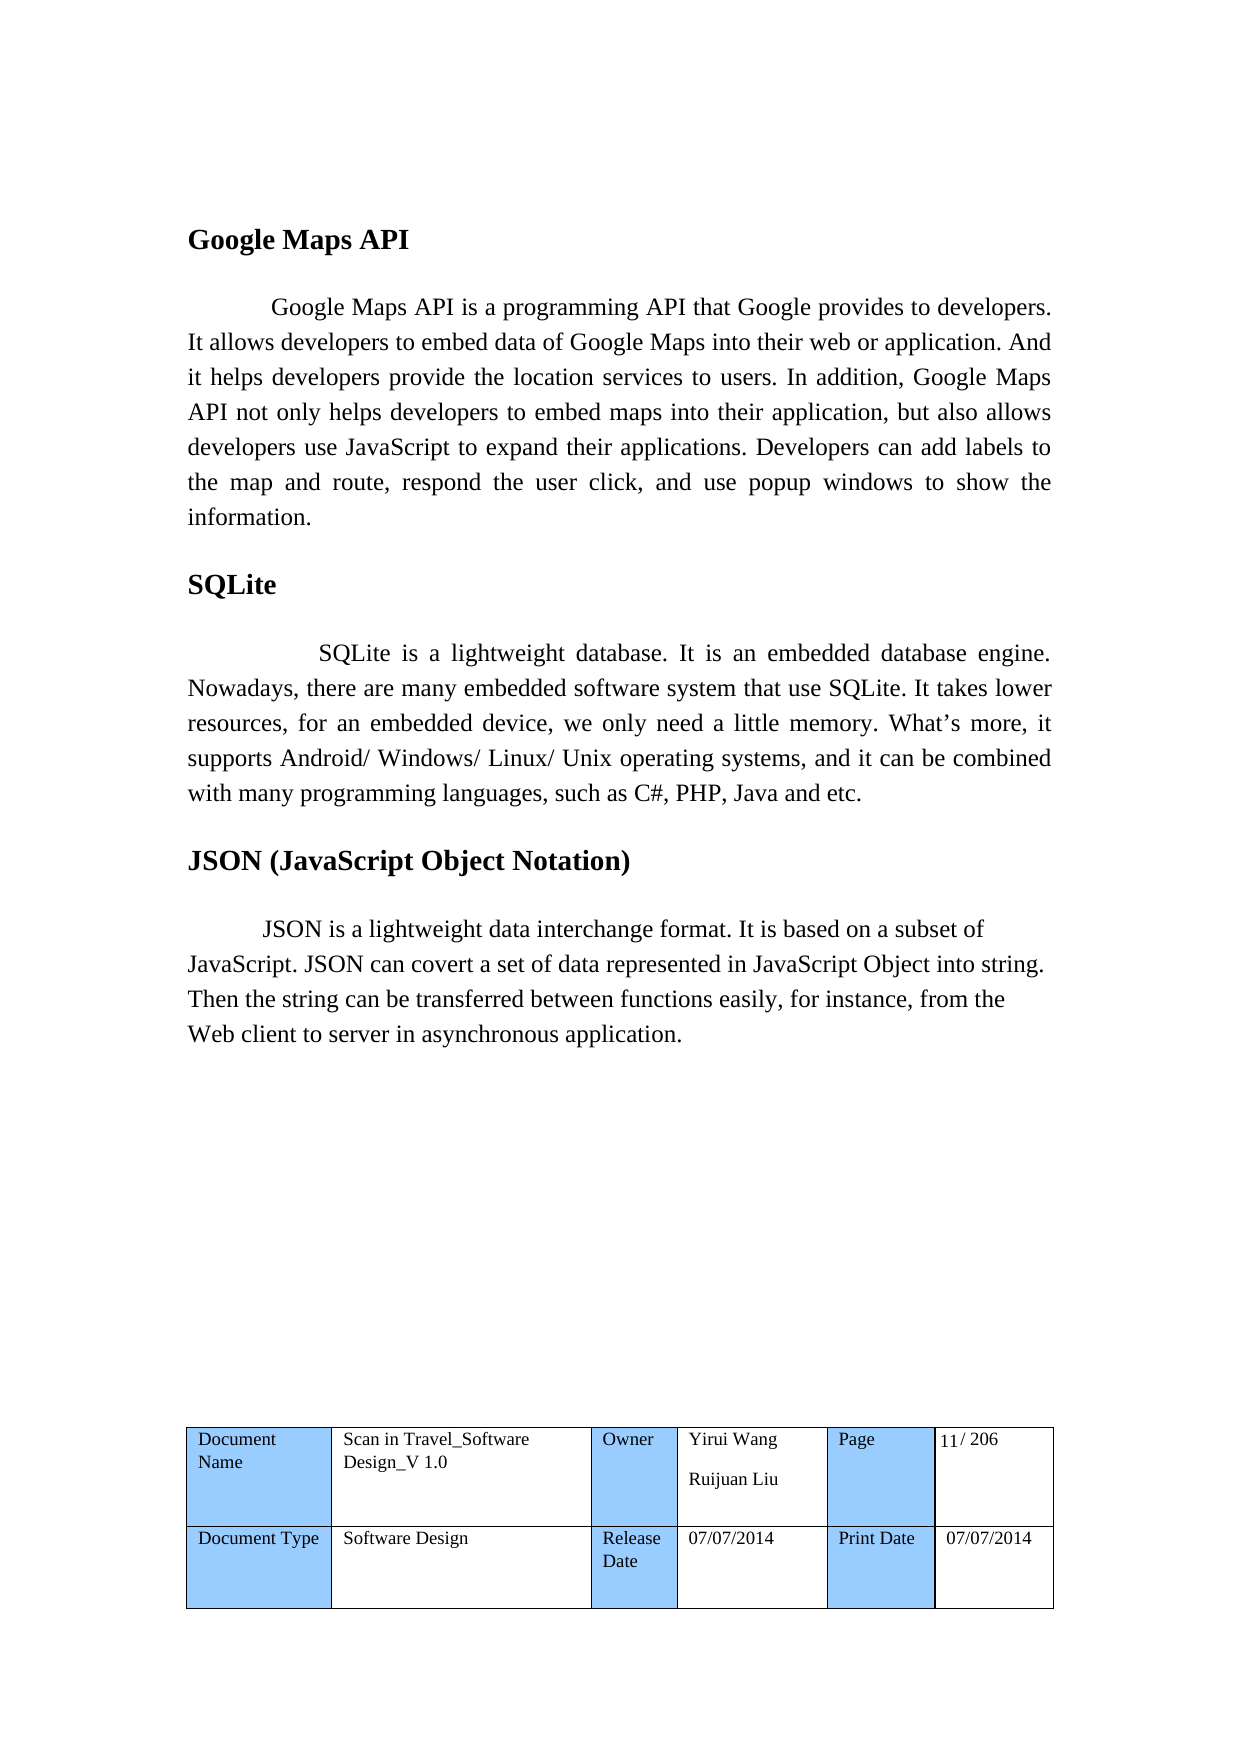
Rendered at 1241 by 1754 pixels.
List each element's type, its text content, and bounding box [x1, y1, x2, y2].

text SQLite is a lightweight database. It is an embedded database engine. Nowadays, there are many embedded software system that use SQLite. It takes lower resources, for an embedded device, we only need a little memory. What’s more, it supports Android/ Windows/ Linux/ Unix operating systems, and it can be combined with many programming languages, such as C#, PHP, Java and etc. [187, 636, 1053, 808]
text JSON is a lightweight data interchange format. It is based on a subset of JavaScript. JSON can covert a set of data represented in JavaScript Object into string. Then the string can be transferred between functions easily, for instance, from the Web client to server in asynchronous application. [187, 912, 1053, 1049]
text Google Maps API is a programming API that Google provides to developers. It allows developers to embed data of Google Maps into their web or application. And it helps developers provide the location services to users. In addition, Google Maps API not only helps developers to embed maps into their application, but also allows developers use JavaScript to expand their applications. Developers can add labels to the map and route, respond the user click, and use popup windows to show the information. [187, 290, 1053, 533]
text Google Maps API [187, 206, 1053, 271]
text SQLite [187, 552, 1053, 617]
text JSON (JavaScript Object Notation) [187, 827, 1053, 892]
